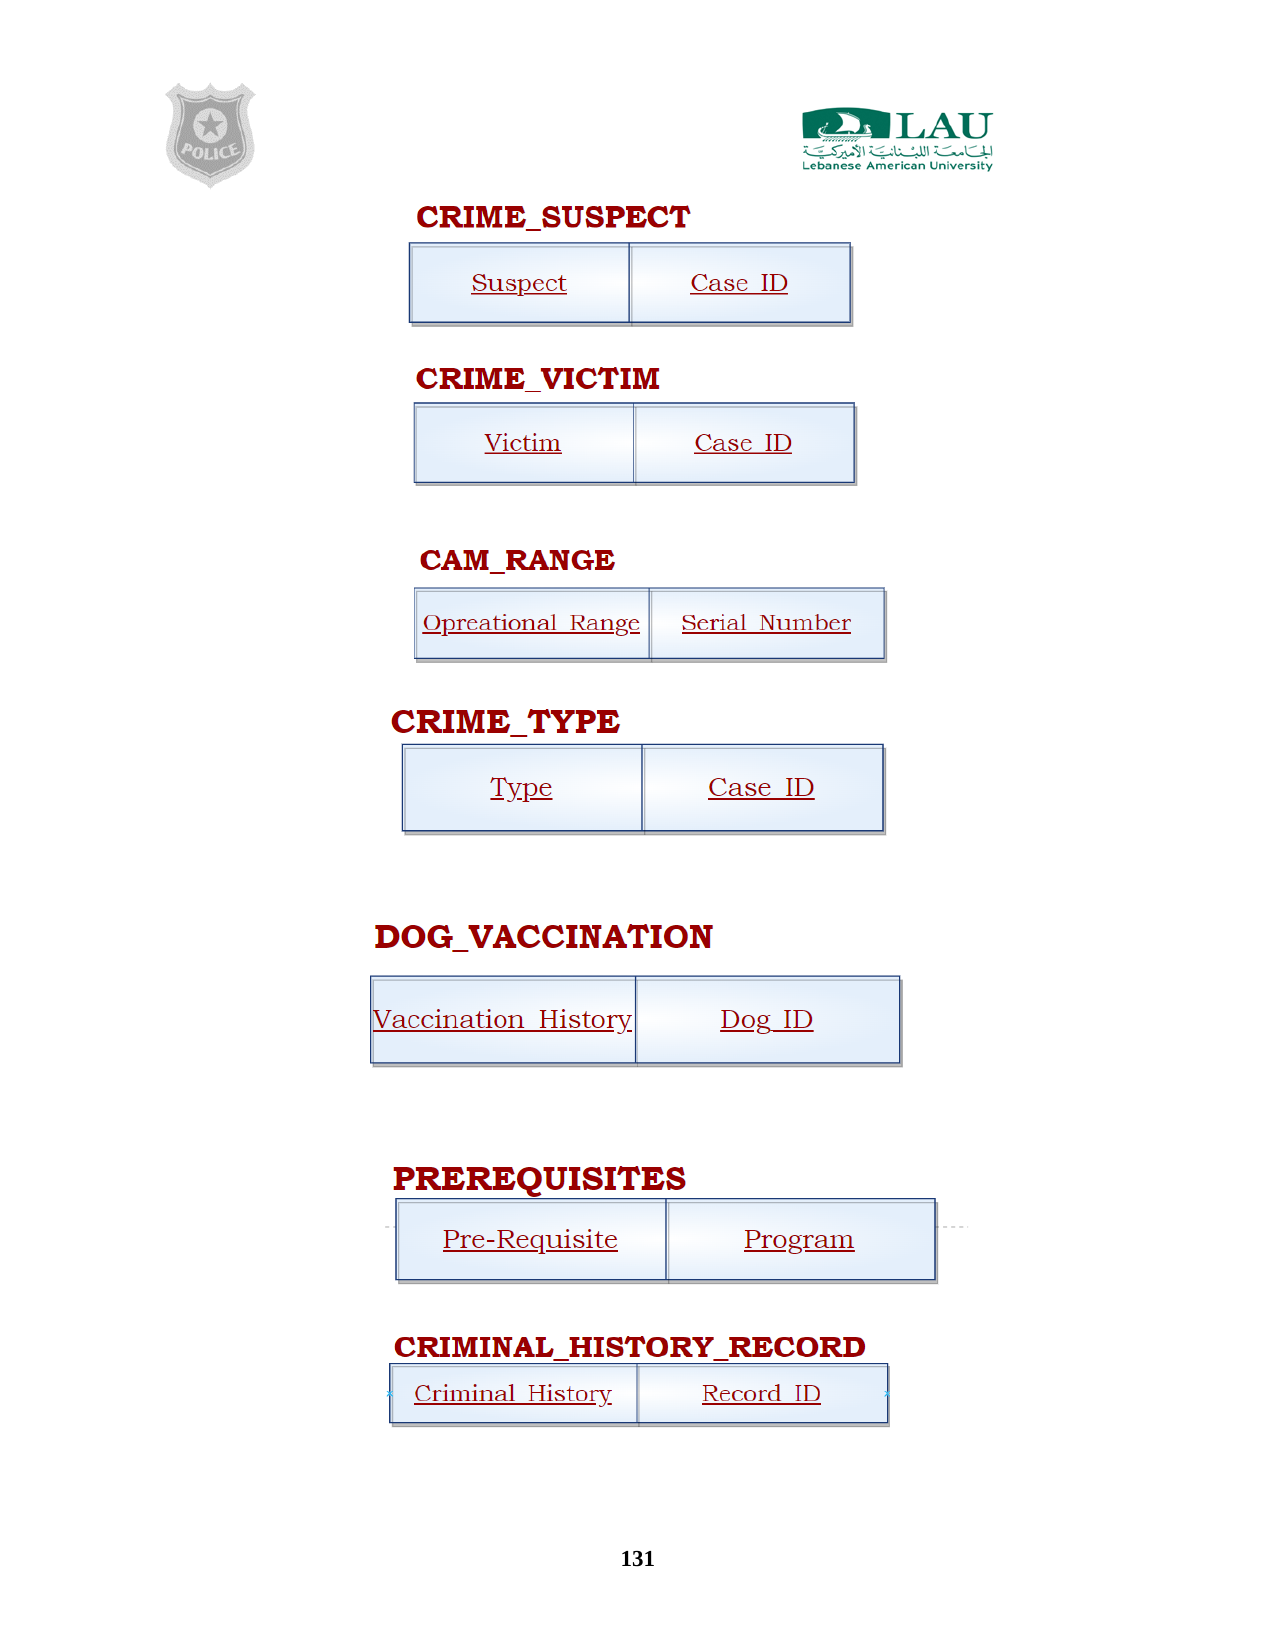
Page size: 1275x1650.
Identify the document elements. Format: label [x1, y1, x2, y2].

picture [379, 1329, 896, 1428]
picture [414, 547, 897, 671]
picture [364, 920, 911, 1075]
picture [778, 87, 1026, 192]
picture [395, 361, 880, 514]
picture [150, 75, 272, 192]
picture [388, 195, 887, 328]
picture [382, 1161, 969, 1296]
picture [379, 707, 896, 839]
